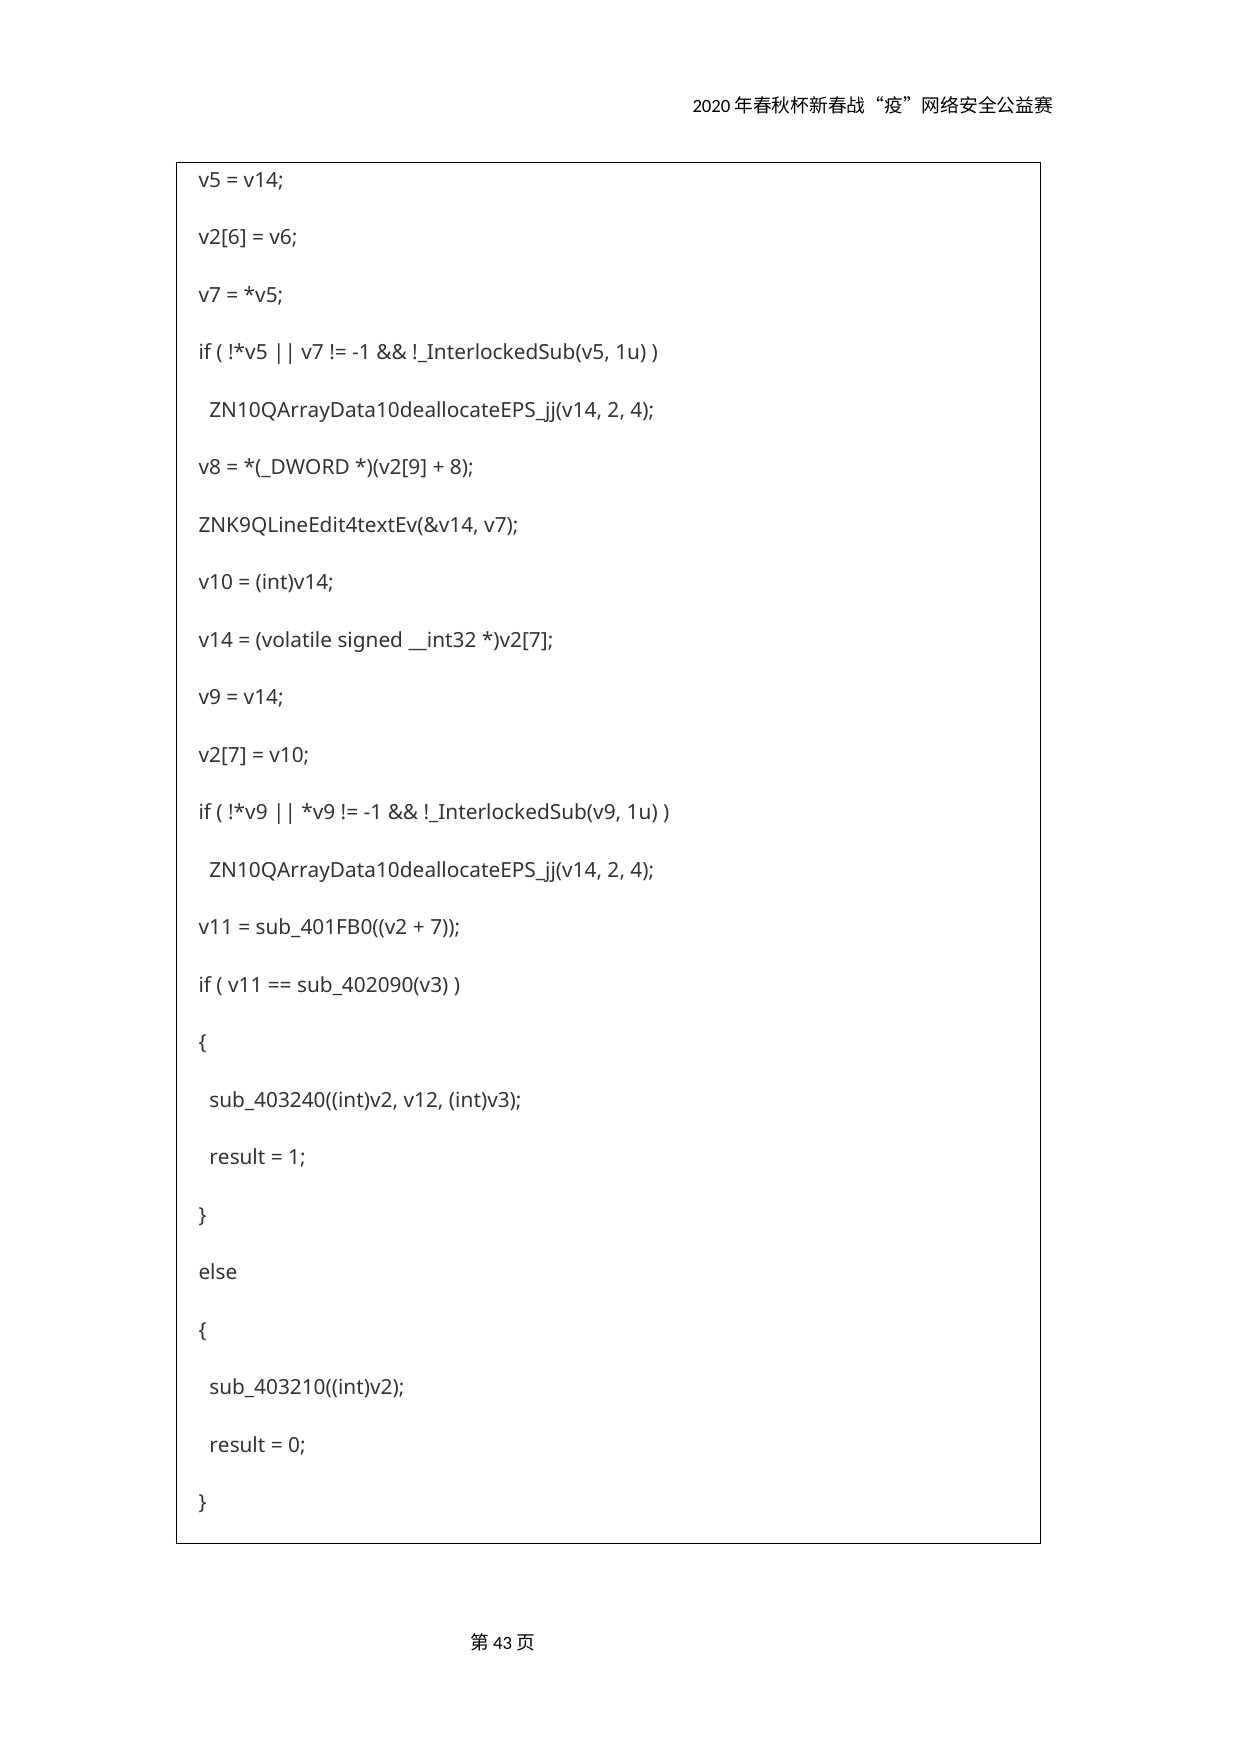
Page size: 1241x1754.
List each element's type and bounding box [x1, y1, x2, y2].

table_header [177, 163, 1040, 1543]
